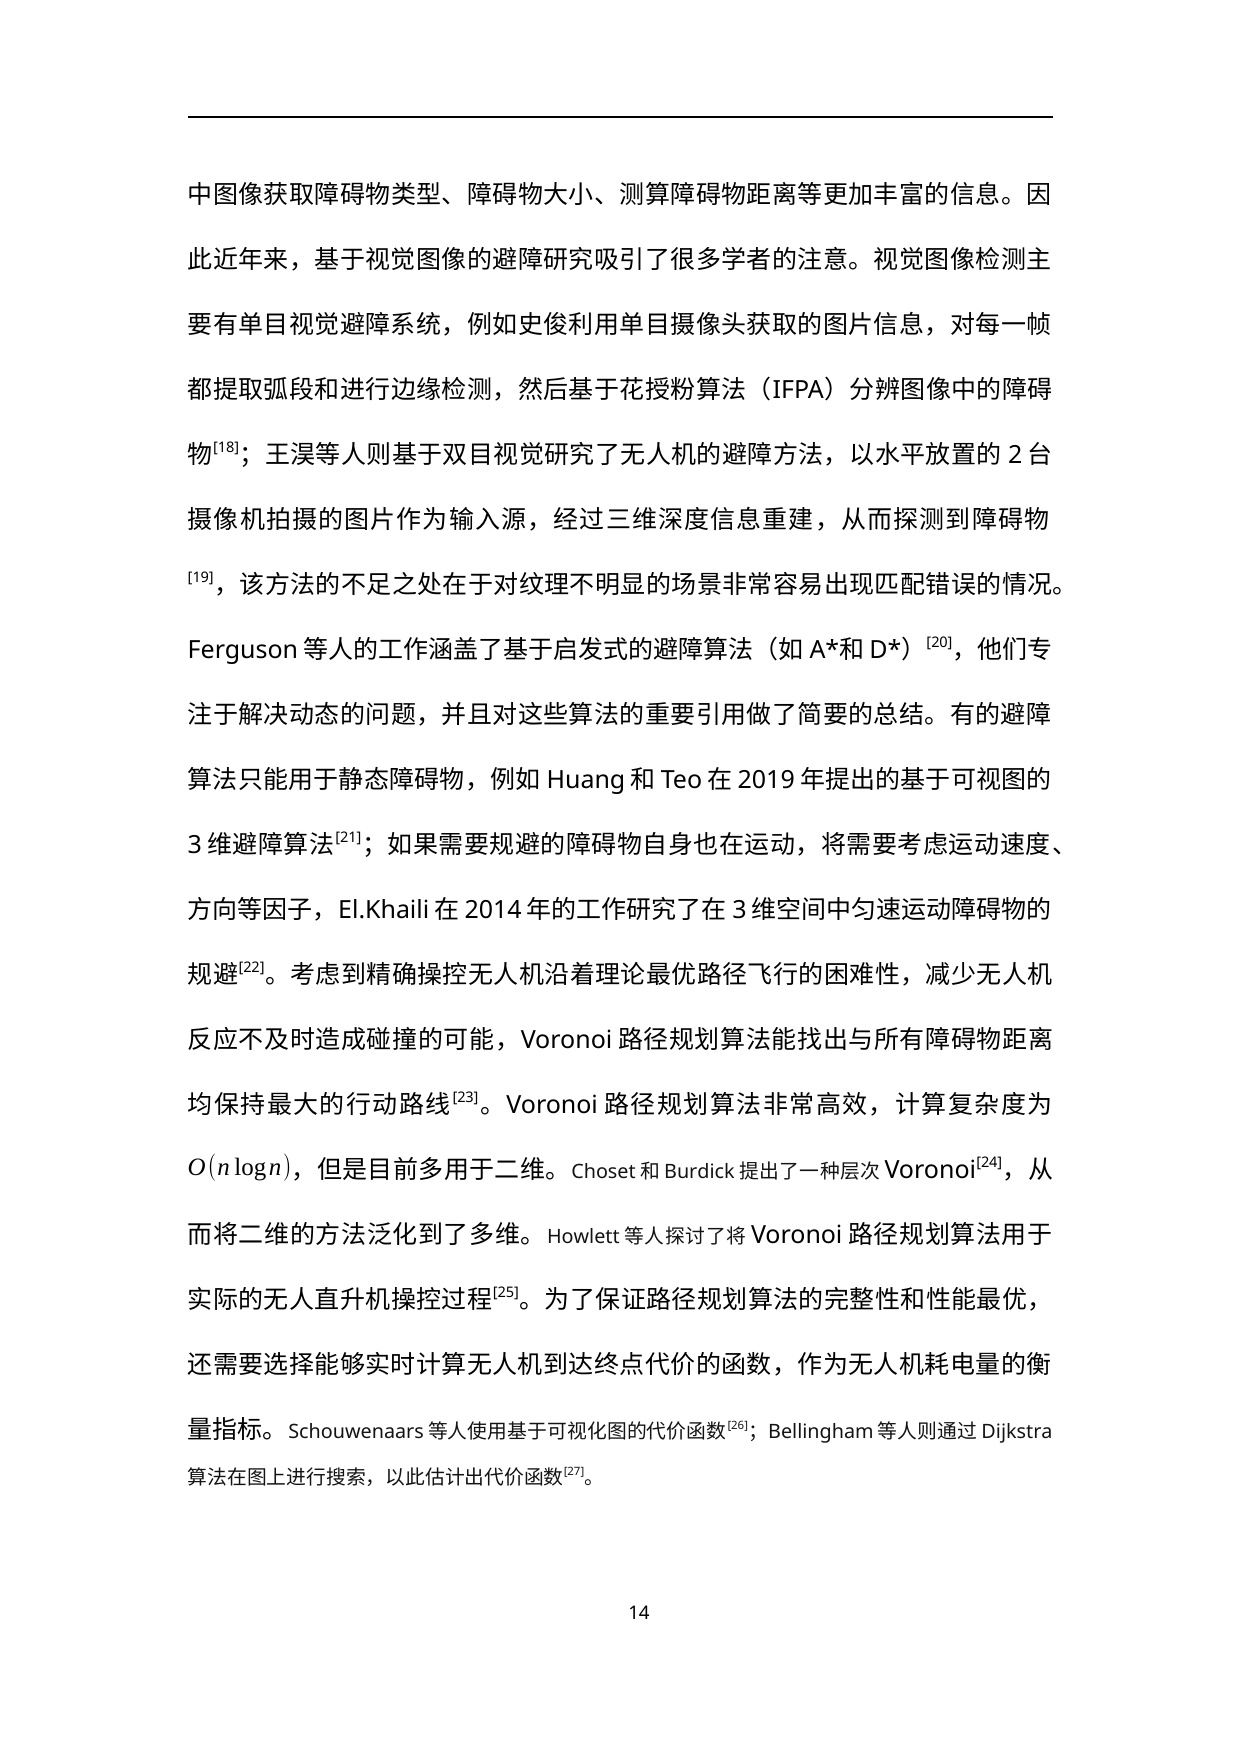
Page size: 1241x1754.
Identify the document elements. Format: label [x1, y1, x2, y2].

list [187, 160, 1053, 1492]
